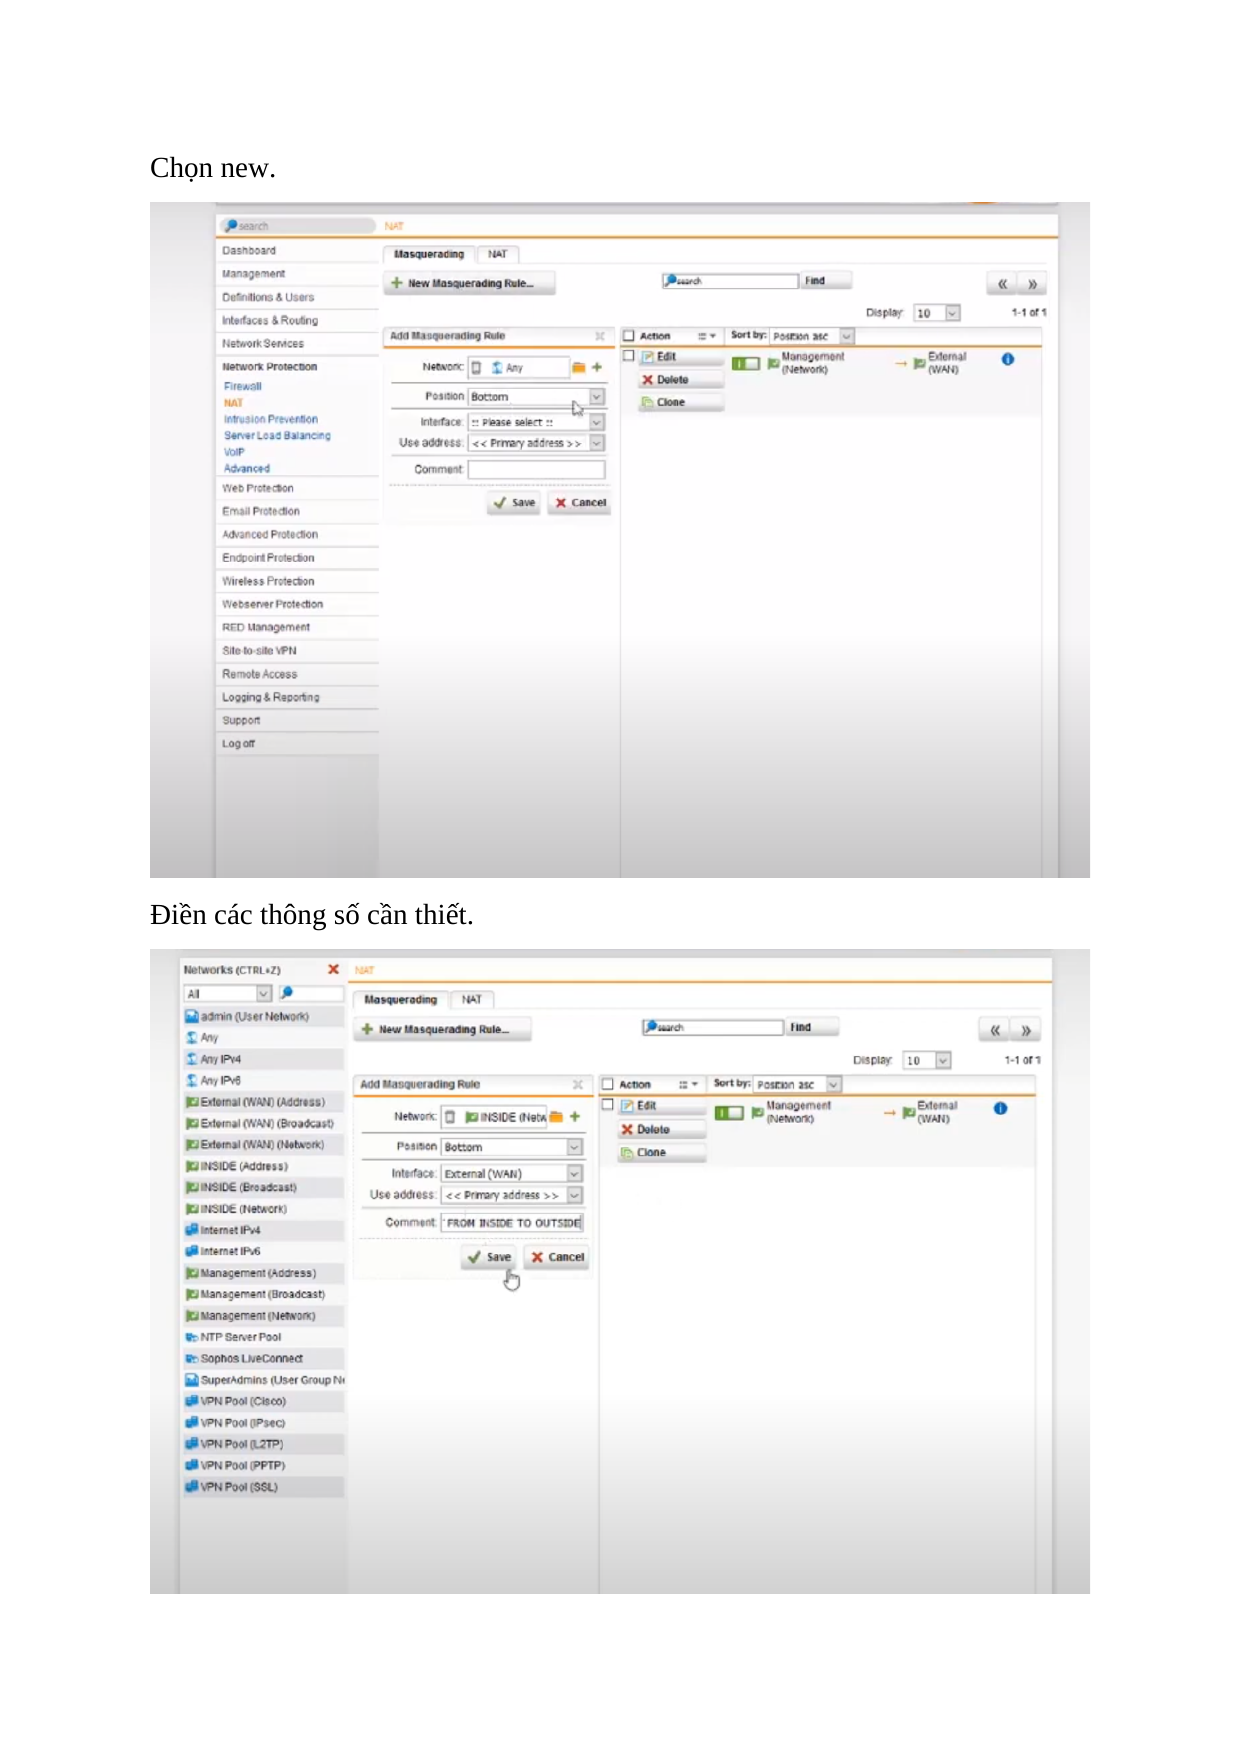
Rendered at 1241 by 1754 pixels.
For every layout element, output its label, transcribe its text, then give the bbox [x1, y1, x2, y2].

text Chọn new. [150, 150, 1090, 183]
text Điền các thông số cần thiết. [150, 897, 1090, 930]
picture [150, 949, 1091, 1594]
picture [150, 202, 1091, 878]
